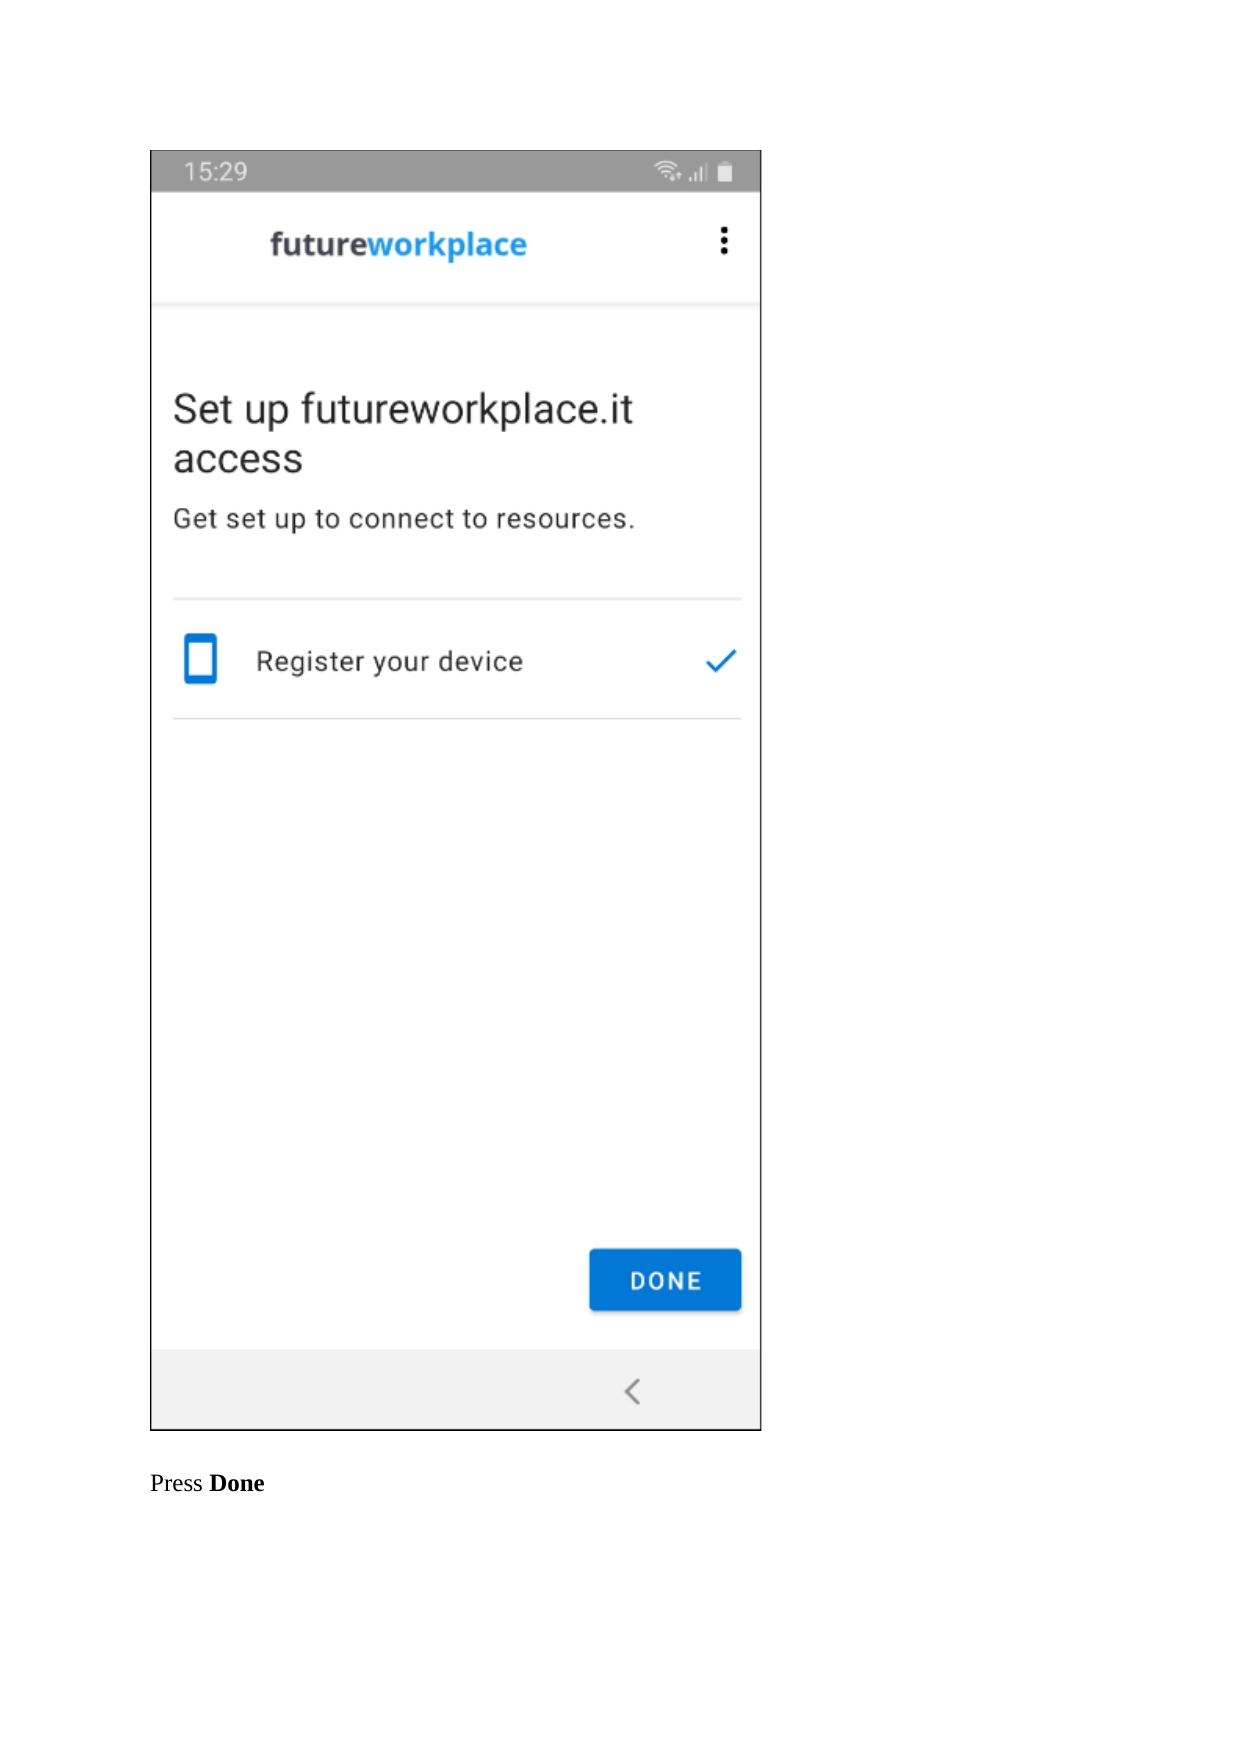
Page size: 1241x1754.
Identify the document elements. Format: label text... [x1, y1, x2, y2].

picture [150, 150, 762, 1431]
text Press Done [150, 1468, 1090, 1497]
